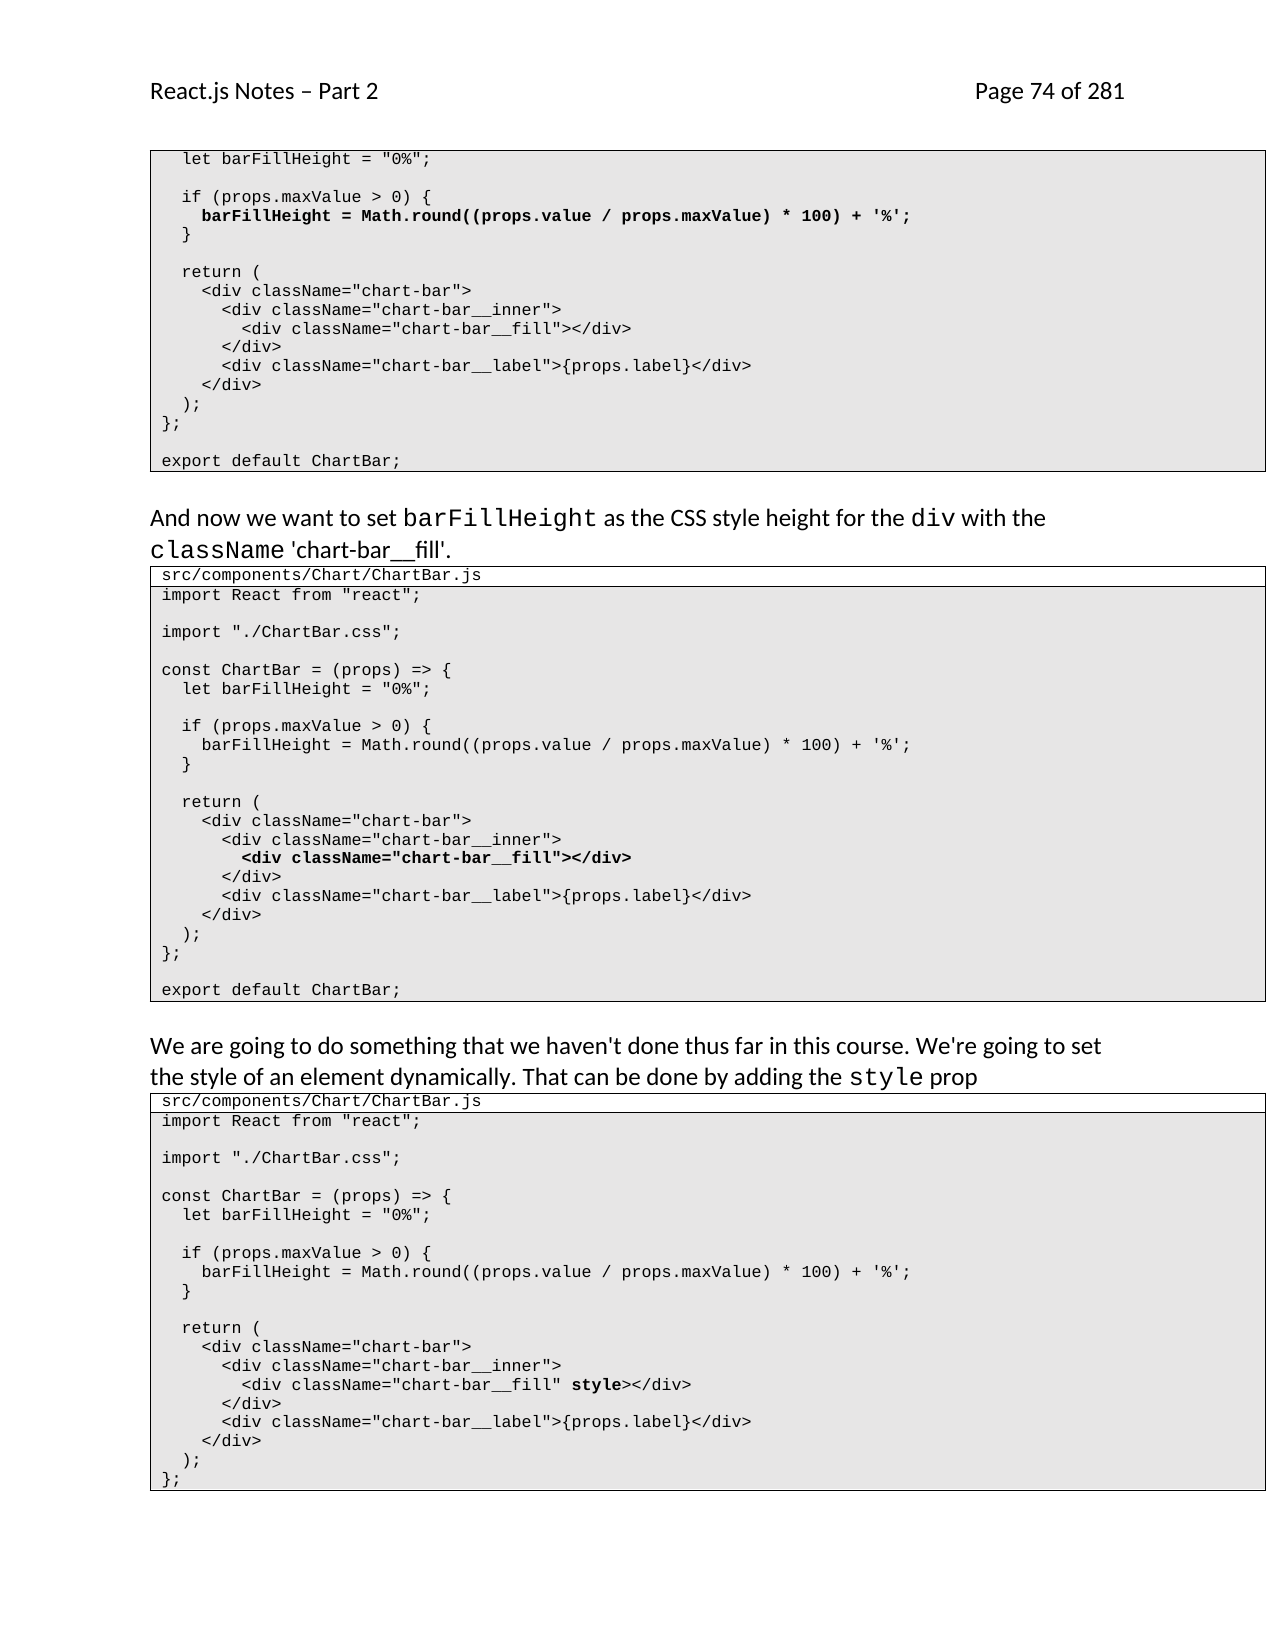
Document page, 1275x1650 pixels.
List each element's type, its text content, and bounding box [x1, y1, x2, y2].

table_header src/components/Chart/ChartBar.js [151, 1094, 1265, 1112]
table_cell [151, 151, 1265, 471]
table_header src/components/Chart/ChartBar.js [151, 567, 1265, 586]
text We are going to do something that we haven't done thus far in this course. We're going to set the style of an element dynamically. That can be done by adding the style prop [150, 1030, 1125, 1092]
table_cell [151, 1113, 1265, 1489]
text And now we want to set barFillHeight as the CSS style height for the div with the className 'chart-bar__fill'. [150, 503, 1125, 566]
